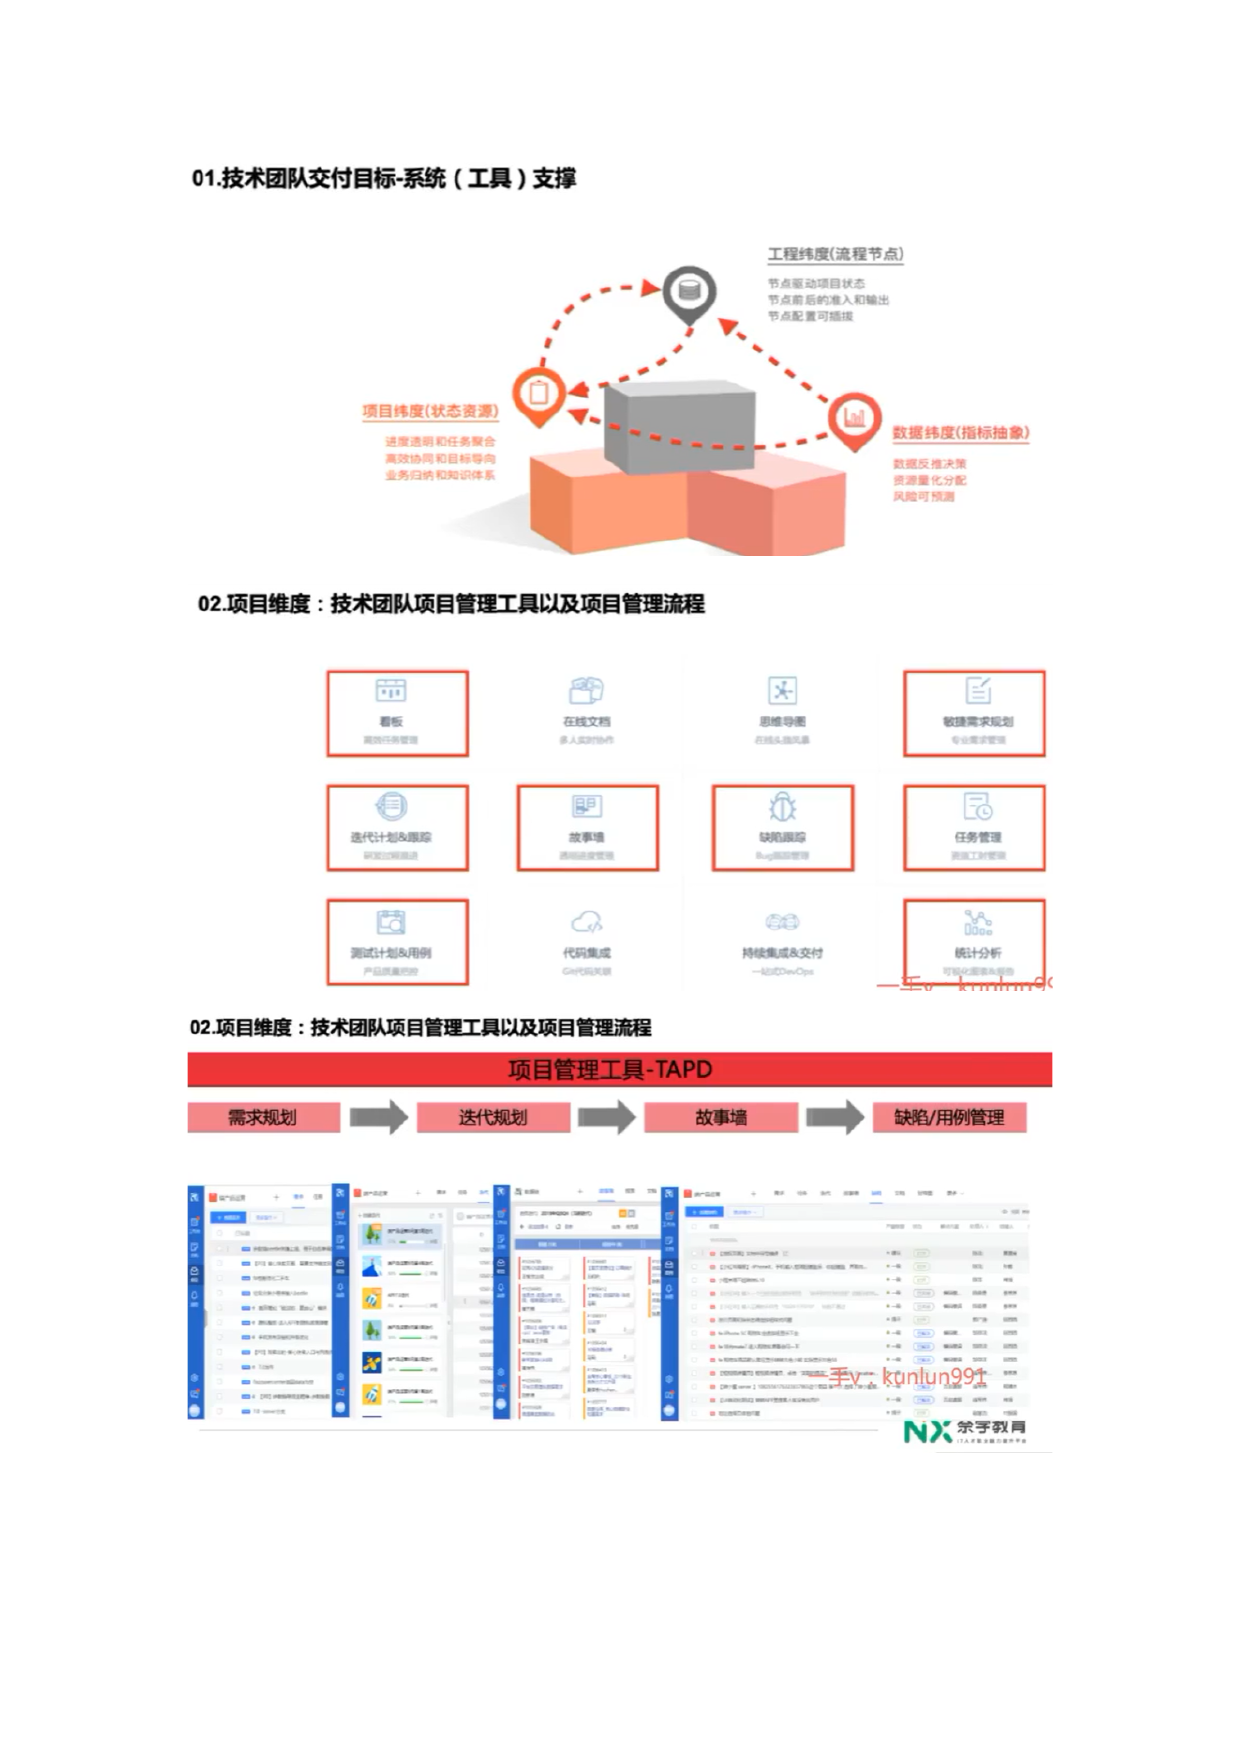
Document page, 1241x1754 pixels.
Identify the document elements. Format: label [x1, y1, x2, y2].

picture [187, 162, 1052, 556]
picture [187, 584, 1053, 991]
picture [187, 1007, 1053, 1453]
